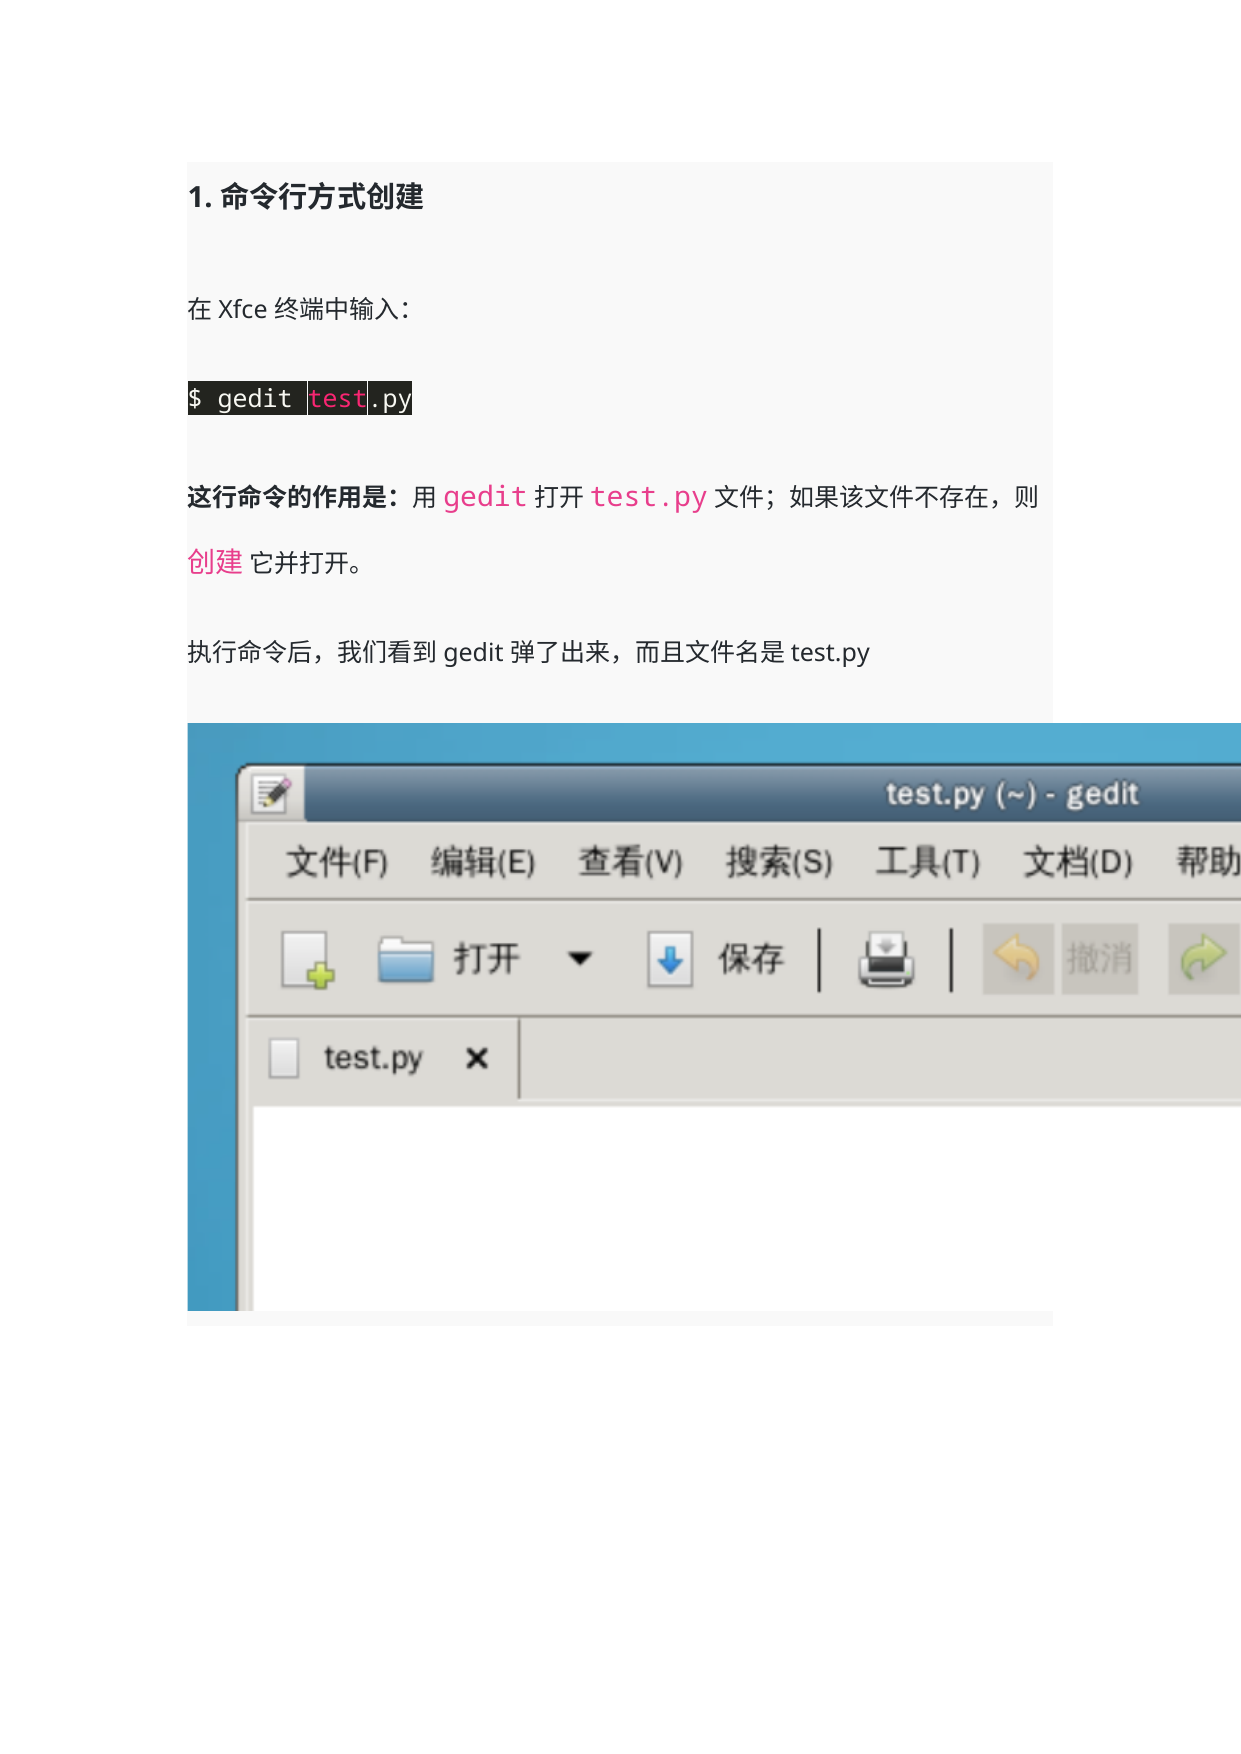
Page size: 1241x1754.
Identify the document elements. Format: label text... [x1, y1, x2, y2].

text 在 Xfce 终端中输入： [187, 276, 1053, 341]
text 这行命令的作用是：用 gedit 打开 test.py 文件；如果该文件不存在，则 创建 它并打开。 [187, 463, 1053, 593]
subtitle 1. 命令行方式创建 [187, 162, 1053, 227]
picture [187, 723, 1241, 1311]
text $ gedit test.py [187, 366, 1053, 431]
text 执行命令后，我们看到 gedit 弹了出来，而且文件名是 test.py [187, 618, 1053, 683]
